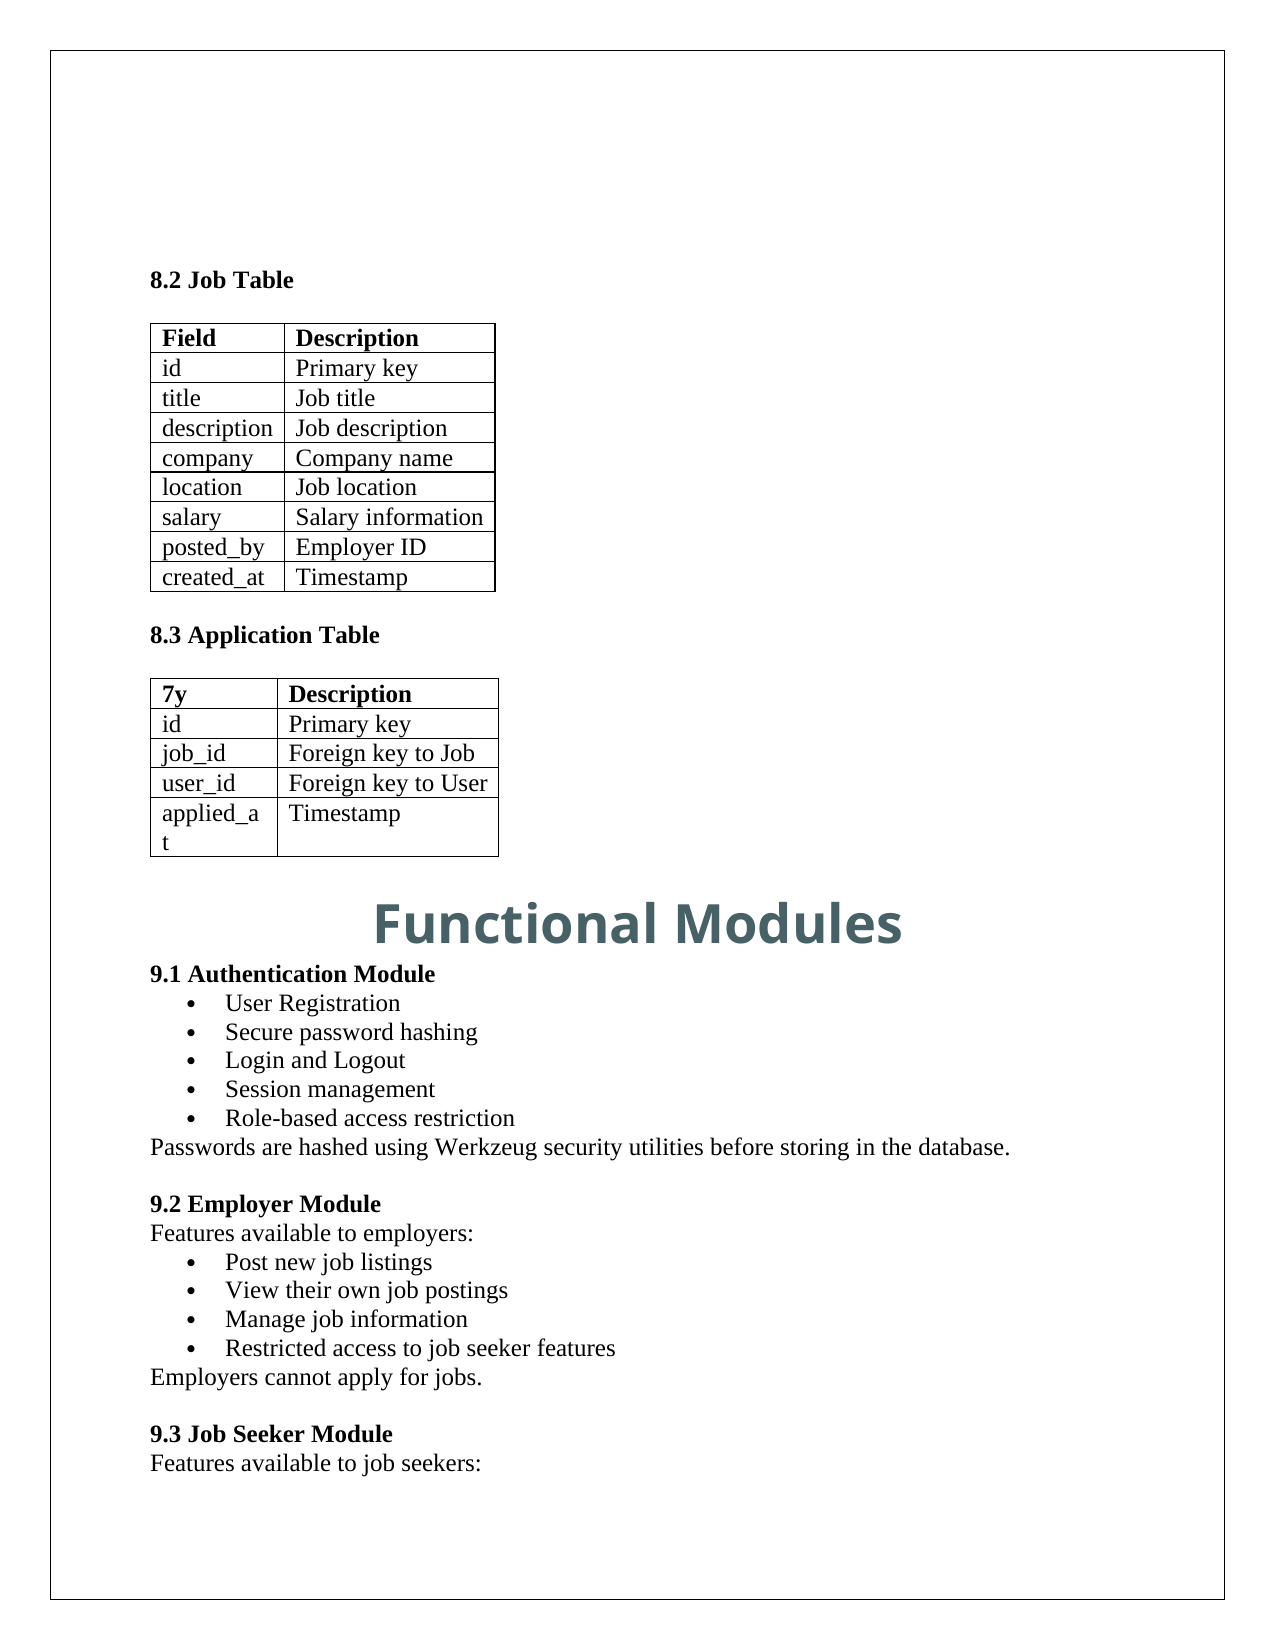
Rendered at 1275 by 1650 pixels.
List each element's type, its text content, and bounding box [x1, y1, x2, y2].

text Employers cannot apply for jobs. [150, 1362, 1125, 1390]
text Features available to job seekers: [150, 1448, 1125, 1477]
text 8.2 Job Table [150, 265, 1125, 294]
table_cell id [151, 353, 284, 382]
table_cell job_id [151, 739, 277, 767]
table_header Field [151, 324, 284, 352]
text Features available to employers: [150, 1218, 1125, 1247]
text 9.3 Job Seeker Module [150, 1419, 1125, 1448]
table_cell user_id [151, 768, 277, 797]
text 9.1 Authentication Module [150, 959, 1125, 988]
list Manage job information [187, 1304, 1125, 1333]
table_cell Company name [285, 443, 494, 471]
table_cell title [151, 383, 284, 412]
subtitle Functional Modules [150, 885, 1125, 959]
list Login and Logout [187, 1045, 1125, 1074]
table_cell salary [151, 502, 284, 531]
table_cell Primary key [278, 709, 498, 737]
table_cell posted_by [151, 532, 284, 561]
list User Registration [187, 988, 1125, 1017]
table_cell Foreign key to Job [278, 739, 498, 767]
table_header 7y [151, 679, 277, 708]
table_header Description [285, 324, 494, 352]
table_cell created_at [151, 562, 284, 591]
table_cell Primary key [285, 353, 494, 382]
table_header Description [278, 679, 498, 708]
table_cell location [151, 473, 284, 501]
table_cell Employer ID [285, 532, 494, 561]
table_cell description [151, 413, 284, 442]
table_cell Timestamp [285, 562, 494, 591]
list Role-based access restriction [187, 1103, 1125, 1132]
table_cell Foreign key to User [278, 768, 498, 797]
list View their own job postings [187, 1275, 1125, 1304]
list Secure password hashing [187, 1017, 1125, 1045]
table_cell Timestamp [278, 798, 498, 856]
table_cell Job title [285, 383, 494, 412]
list Session management [187, 1074, 1125, 1103]
list Restricted access to job seeker features [187, 1333, 1125, 1362]
text Passwords are hashed using Werkzeug security utilities before storing in the database. [150, 1132, 1125, 1160]
table_cell Job location [285, 473, 494, 501]
list Post new job listings [187, 1247, 1125, 1275]
table_cell Job description [285, 413, 494, 442]
table_cell id [151, 709, 277, 737]
table_cell applied_at [151, 798, 277, 856]
text 8.3 Application Table [150, 620, 1125, 649]
text 9.2 Employer Module [150, 1189, 1125, 1218]
table_cell company [151, 443, 284, 471]
table_cell Salary information [285, 502, 494, 531]
